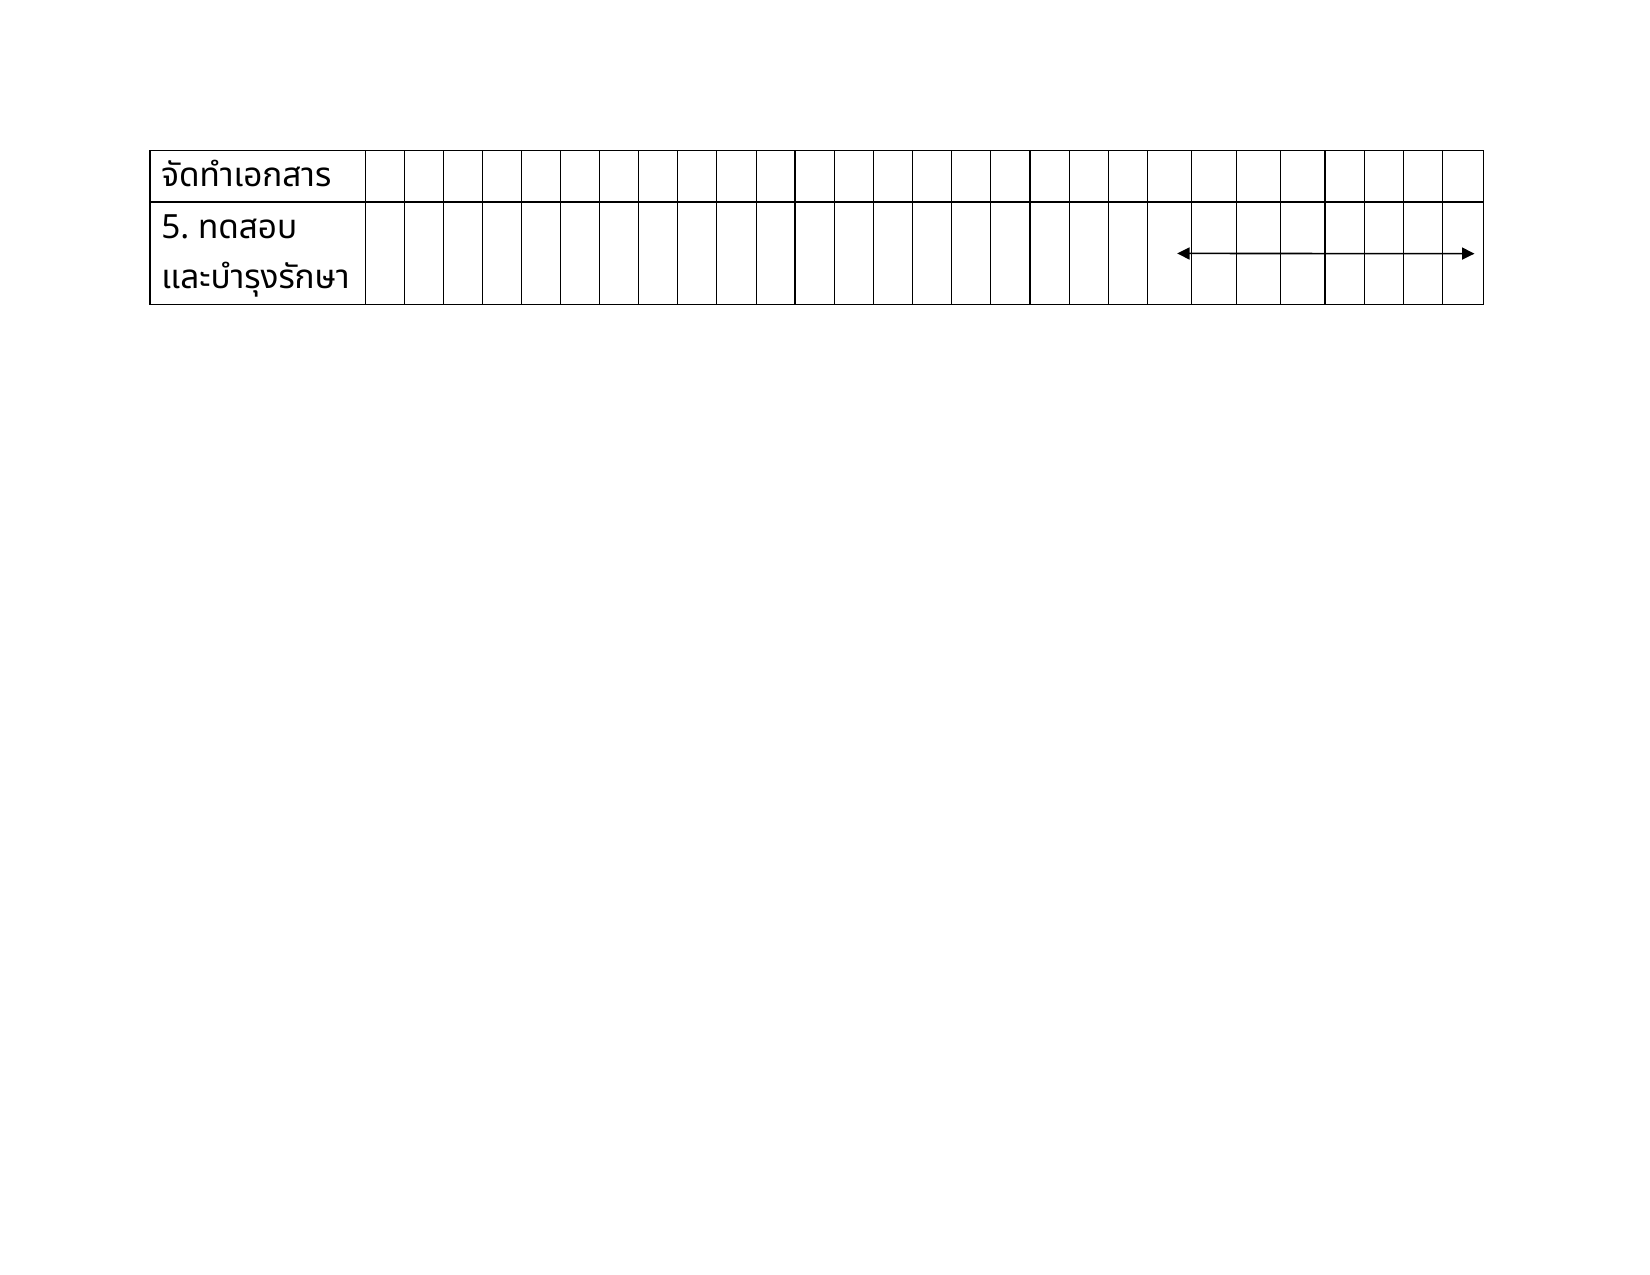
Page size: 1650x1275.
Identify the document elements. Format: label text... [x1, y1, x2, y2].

table_cell [1070, 151, 1108, 201]
table_cell [522, 203, 560, 303]
table_cell [1109, 151, 1147, 201]
table_cell [639, 151, 677, 201]
table_cell [1109, 203, 1147, 303]
table_cell [952, 151, 990, 201]
table_cell [1070, 203, 1108, 303]
table_cell [366, 151, 404, 201]
table_cell [522, 151, 560, 201]
table_cell [444, 151, 482, 201]
table_cell [1404, 203, 1442, 252]
table_cell [952, 203, 990, 303]
table_cell [444, 203, 482, 303]
table_cell [717, 203, 756, 303]
table_cell [1237, 203, 1280, 252]
table_cell [600, 203, 638, 303]
table_cell [483, 203, 521, 303]
table_cell [1404, 255, 1442, 303]
table_cell [1443, 151, 1483, 201]
table_cell [796, 203, 834, 303]
table_cell [1326, 151, 1364, 201]
table_cell [835, 151, 873, 201]
table_cell [1326, 255, 1364, 303]
table_cell [1192, 255, 1236, 303]
table_cell [1404, 151, 1442, 201]
table_cell [483, 151, 521, 201]
table_cell [874, 203, 912, 303]
table_cell [1237, 255, 1280, 303]
table_cell [1192, 203, 1236, 252]
table_cell [1365, 255, 1403, 303]
table_cell [1365, 203, 1403, 252]
table_cell [405, 203, 443, 303]
table_cell [678, 203, 716, 303]
table_cell [1031, 203, 1069, 303]
table_cell [561, 203, 599, 303]
table_cell [1148, 151, 1191, 201]
table_cell [639, 203, 677, 303]
table_cell [1281, 151, 1324, 201]
table_cell [913, 203, 951, 303]
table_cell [151, 151, 365, 201]
table_cell [874, 151, 912, 201]
table_cell [717, 151, 756, 201]
table_cell [1365, 151, 1403, 201]
table_cell [1281, 203, 1324, 252]
table_cell [1192, 151, 1236, 201]
table_cell [1237, 151, 1280, 201]
table_cell [1326, 203, 1364, 252]
table_cell [757, 203, 794, 303]
table_cell [600, 151, 638, 201]
table_cell [405, 151, 443, 201]
table_cell [1148, 203, 1191, 303]
table_cell 5. ทดสอบ และบำรุงรักษา [151, 203, 365, 303]
table_cell [757, 151, 794, 201]
table_cell [913, 151, 951, 201]
table_cell [835, 203, 873, 303]
table_cell [1281, 255, 1324, 303]
table_cell [366, 203, 404, 303]
table_cell [1443, 203, 1483, 303]
table_cell [561, 151, 599, 201]
table_cell [991, 151, 1029, 201]
table_cell [678, 151, 716, 201]
table_cell [991, 203, 1029, 303]
table_cell [796, 151, 834, 201]
table_cell [1031, 151, 1069, 201]
